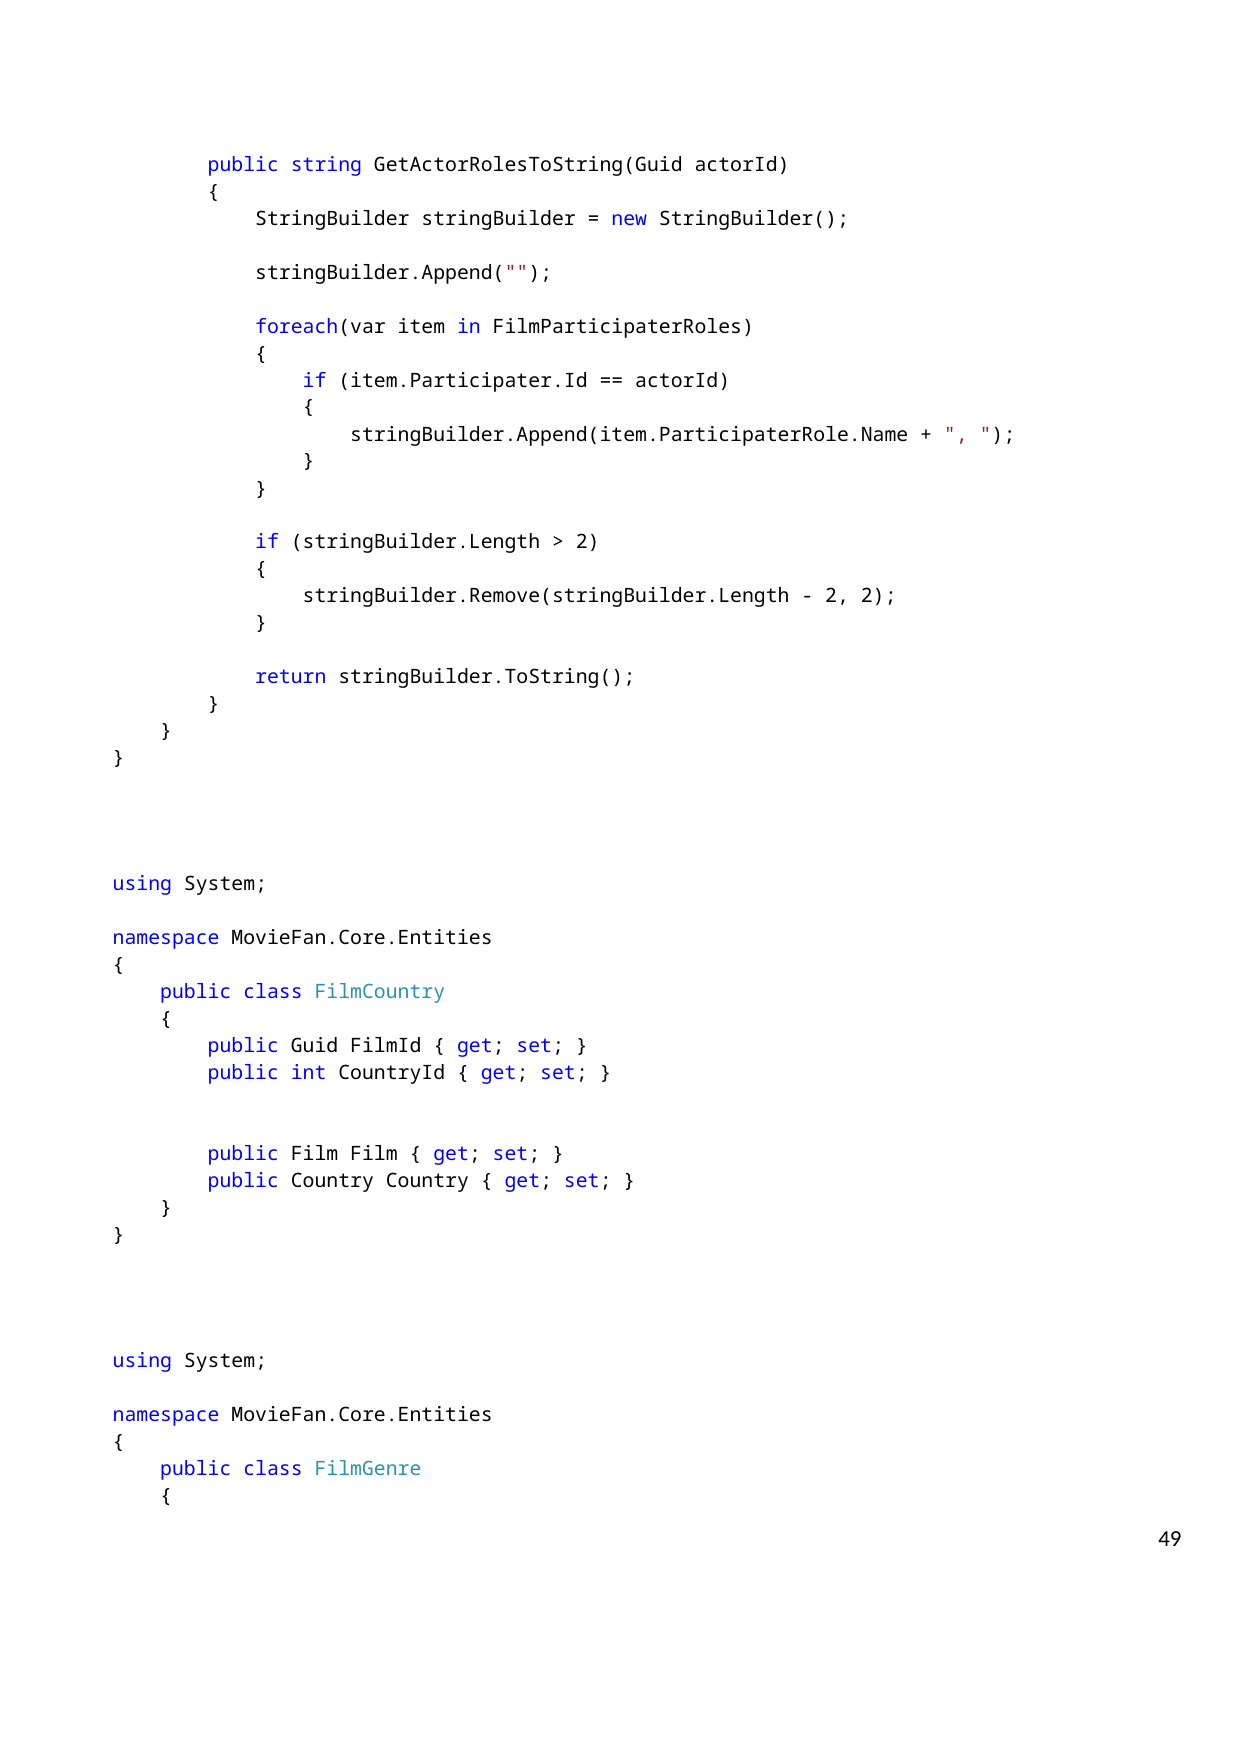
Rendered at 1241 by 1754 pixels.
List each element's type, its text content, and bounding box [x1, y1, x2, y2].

text namespace MovieFan.Core.Entities [112, 923, 1181, 951]
text if (stringBuilder.Length > 2) [112, 528, 1181, 555]
text public int CountryId { get; set; } [112, 1058, 1181, 1085]
text stringBuilder.Append(""); [112, 258, 1181, 285]
text } [112, 743, 1181, 771]
text public class FilmGenre [112, 1454, 1181, 1481]
text { [112, 1481, 1181, 1508]
text public Guid FilmId { get; set; } [112, 1031, 1181, 1058]
text return stringBuilder.ToString(); [112, 663, 1181, 689]
text } [112, 1193, 1181, 1220]
text stringBuilder.Remove(stringBuilder.Length - 2, 2); [112, 582, 1181, 609]
text } [112, 689, 1181, 717]
text public Country Country { get; set; } [112, 1166, 1181, 1193]
text } [112, 447, 1181, 474]
text { [112, 177, 1181, 204]
text { [112, 1004, 1181, 1031]
text public class FilmCountry [112, 977, 1181, 1004]
text } [112, 474, 1181, 501]
text public string GetActorRolesToString(Guid actorId) [112, 150, 1181, 177]
text if (item.Participater.Id == actorId) [112, 366, 1181, 393]
text using System; [112, 1346, 1181, 1373]
text { [112, 339, 1181, 366]
text foreach(var item in FilmParticipaterRoles) [112, 312, 1181, 339]
text } [112, 717, 1181, 743]
text { [112, 393, 1181, 420]
text public Film Film { get; set; } [112, 1139, 1181, 1166]
text { [112, 1427, 1181, 1454]
text stringBuilder.Append(item.ParticipaterRole.Name + ", "); [112, 420, 1181, 447]
text { [112, 951, 1181, 977]
text } [112, 609, 1181, 636]
text namespace MovieFan.Core.Entities [112, 1400, 1181, 1427]
text StringBuilder stringBuilder = new StringBuilder(); [112, 204, 1181, 231]
text } [112, 1220, 1181, 1247]
text { [112, 555, 1181, 582]
text using System; [112, 869, 1181, 897]
